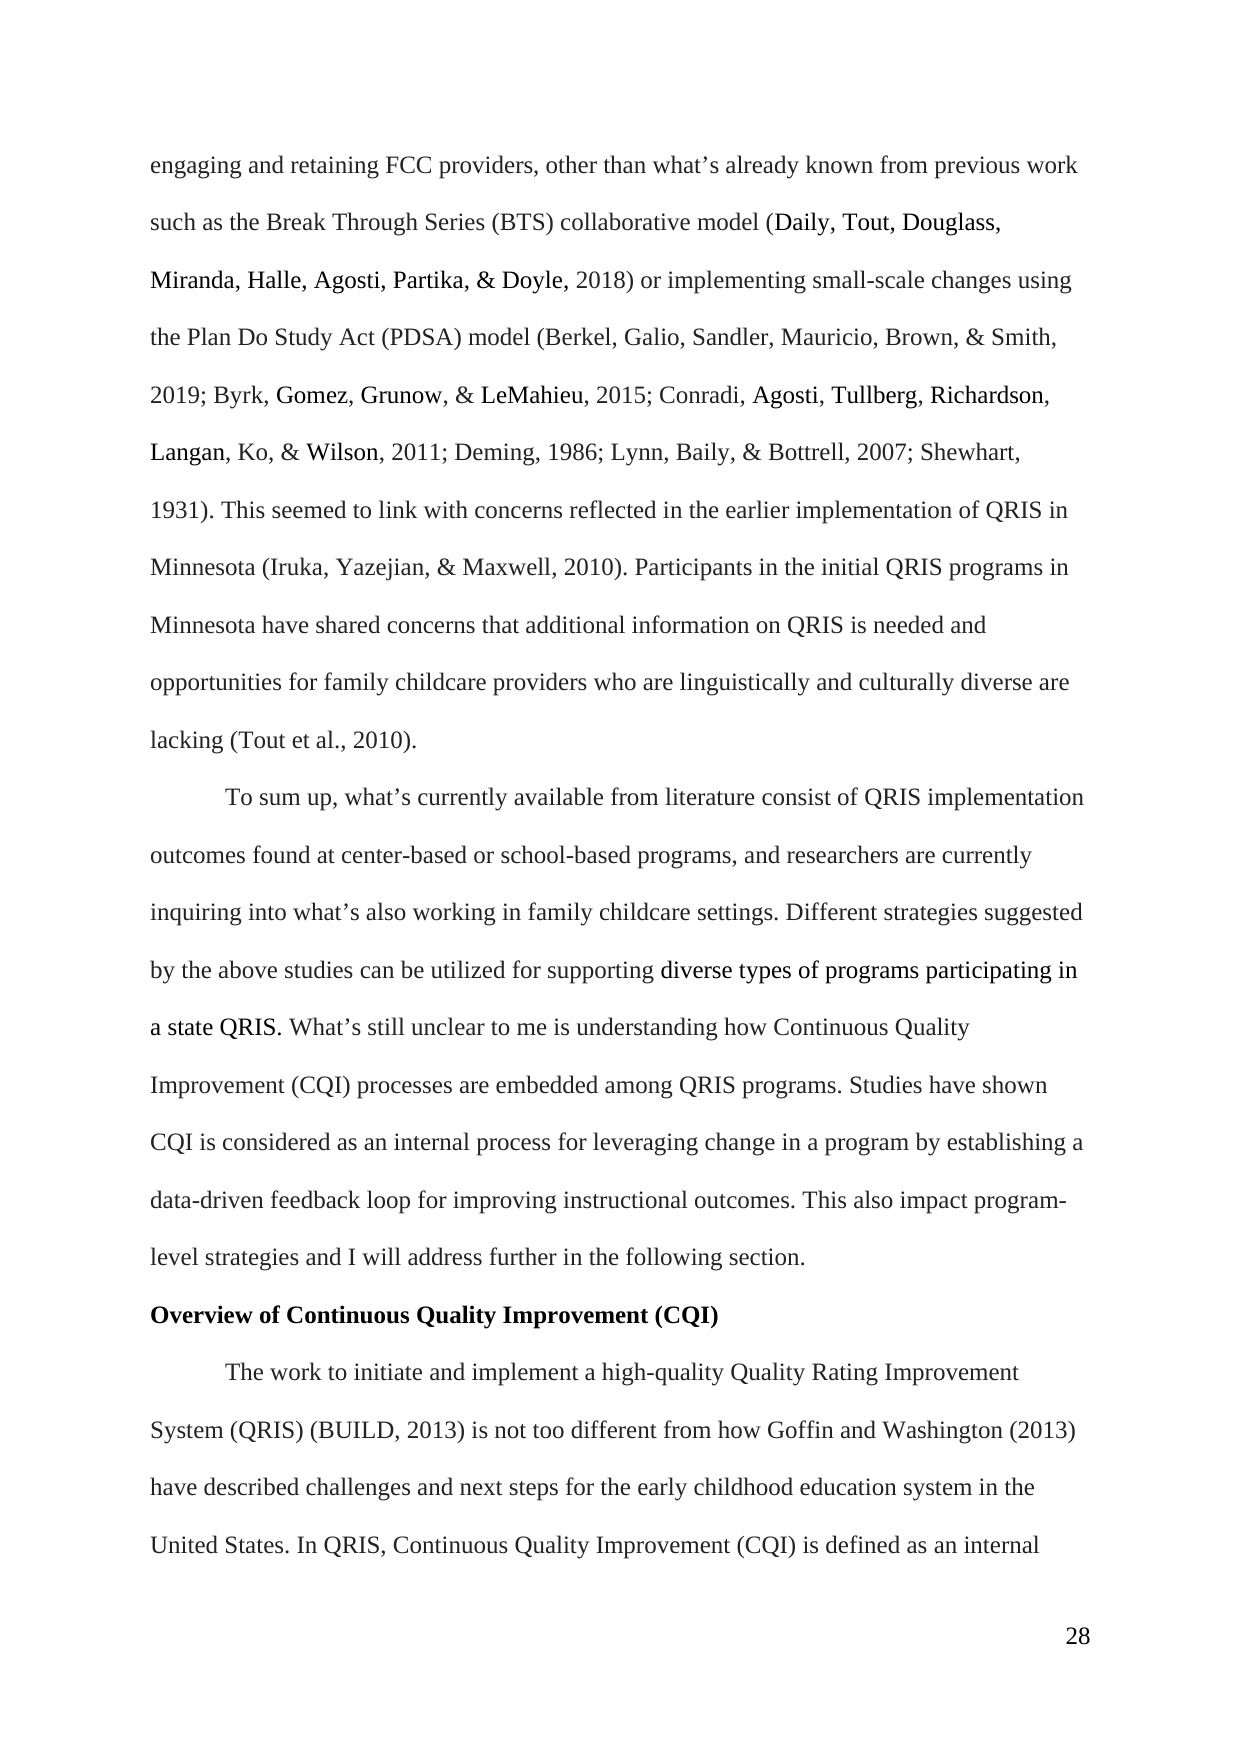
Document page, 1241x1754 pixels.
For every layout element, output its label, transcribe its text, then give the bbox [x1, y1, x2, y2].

text To sum up, what’s currently available from literature consist of QRIS implementation outcomes found at center-based or school-based programs, and researchers are currently inquiring into what’s also working in family childcare settings. Different strategies suggested by the above studies can be utilized for supporting diverse types of programs participating in a state QRIS. What’s still unclear to me is understanding how Continuous Quality Improvement (CQI) processes are embedded among QRIS programs. Studies have shown CQI is considered as an internal process for leveraging change in a program by establishing a data-driven feedback loop for improving instructional outcomes. This also impact program-level strategies and I will address further in the following section. [150, 782, 1090, 1271]
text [150, 150, 1090, 754]
subtitle Overview of Continuous Quality Improvement (CQI) [150, 1300, 1090, 1329]
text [150, 1357, 1090, 1559]
